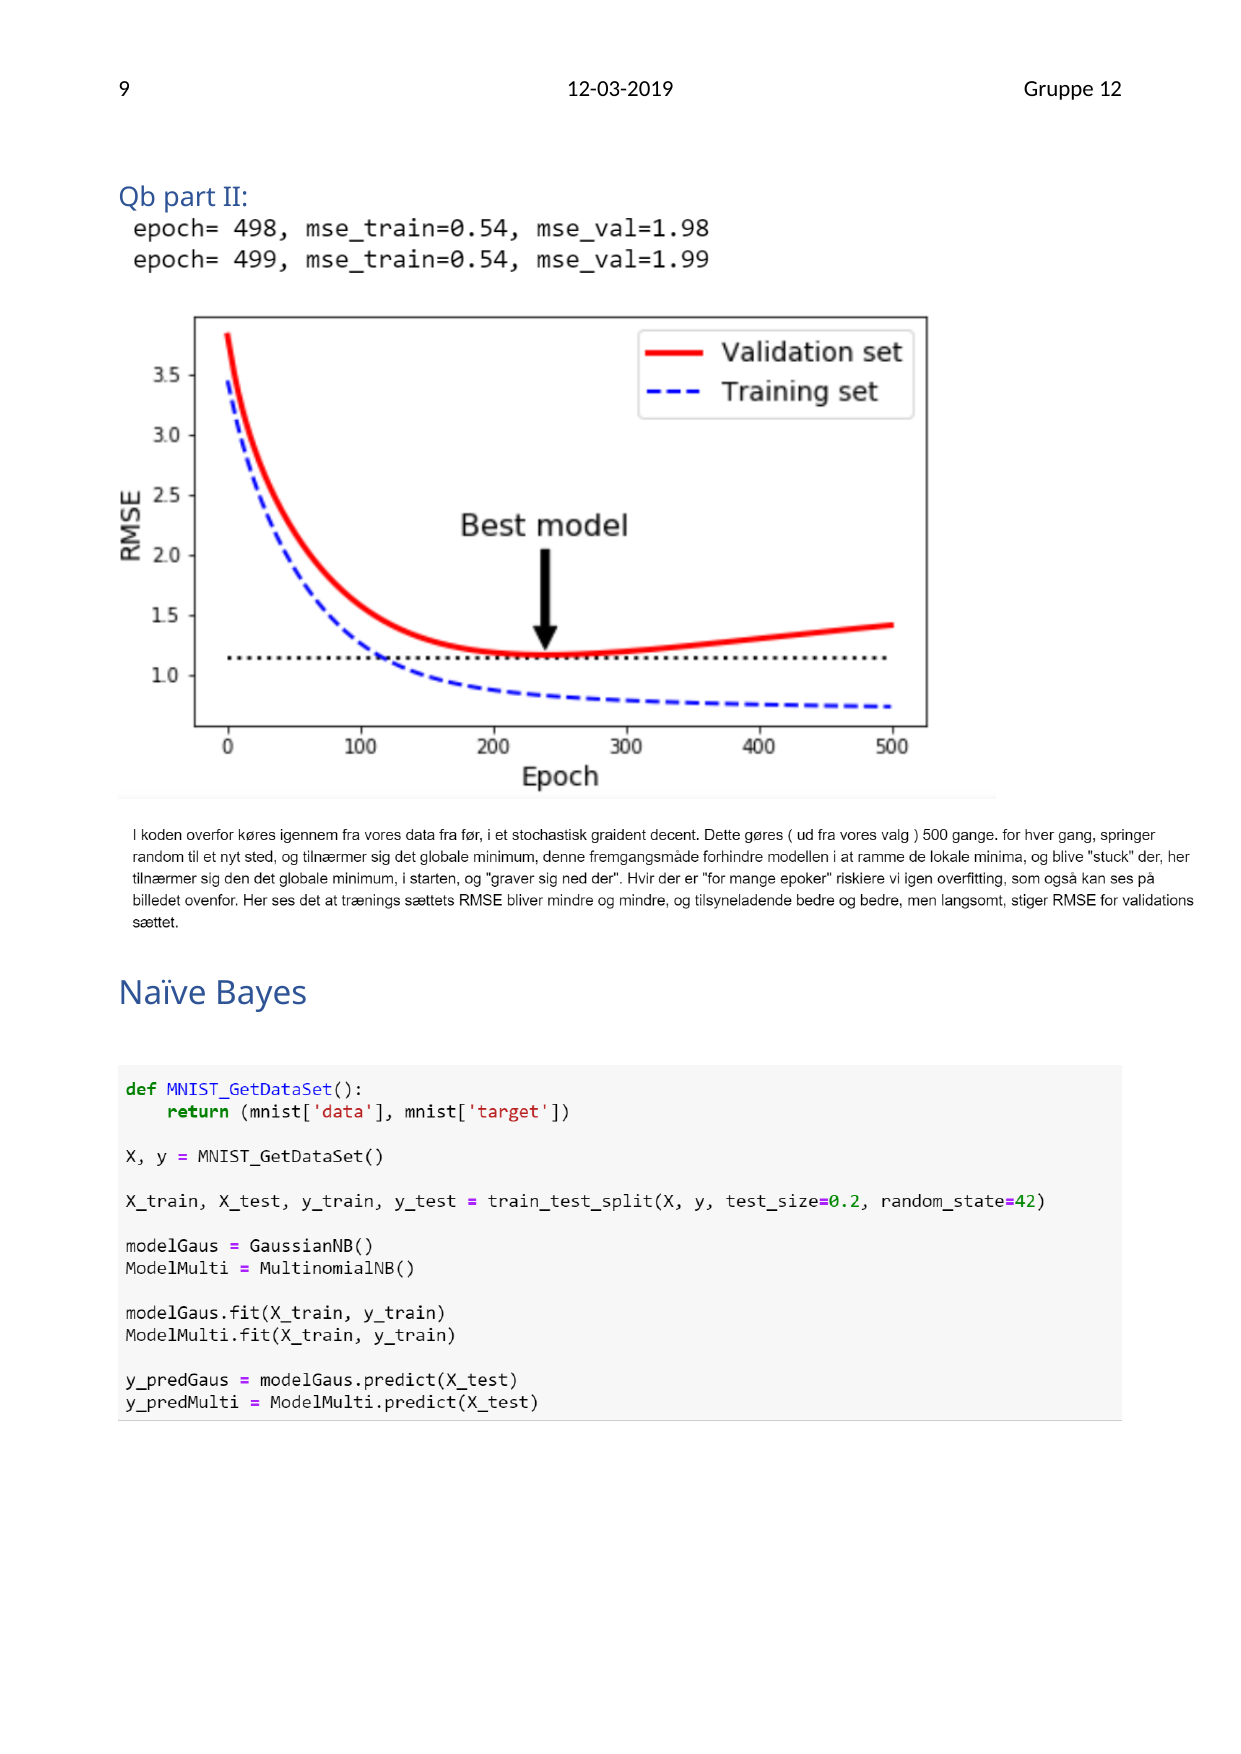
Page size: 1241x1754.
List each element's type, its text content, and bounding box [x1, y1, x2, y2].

picture [118, 1065, 1123, 1427]
picture [118, 817, 1203, 942]
picture [118, 217, 996, 799]
subtitle Qb part II: [118, 177, 1122, 214]
subtitle Naïve Bayes [118, 969, 1122, 1014]
